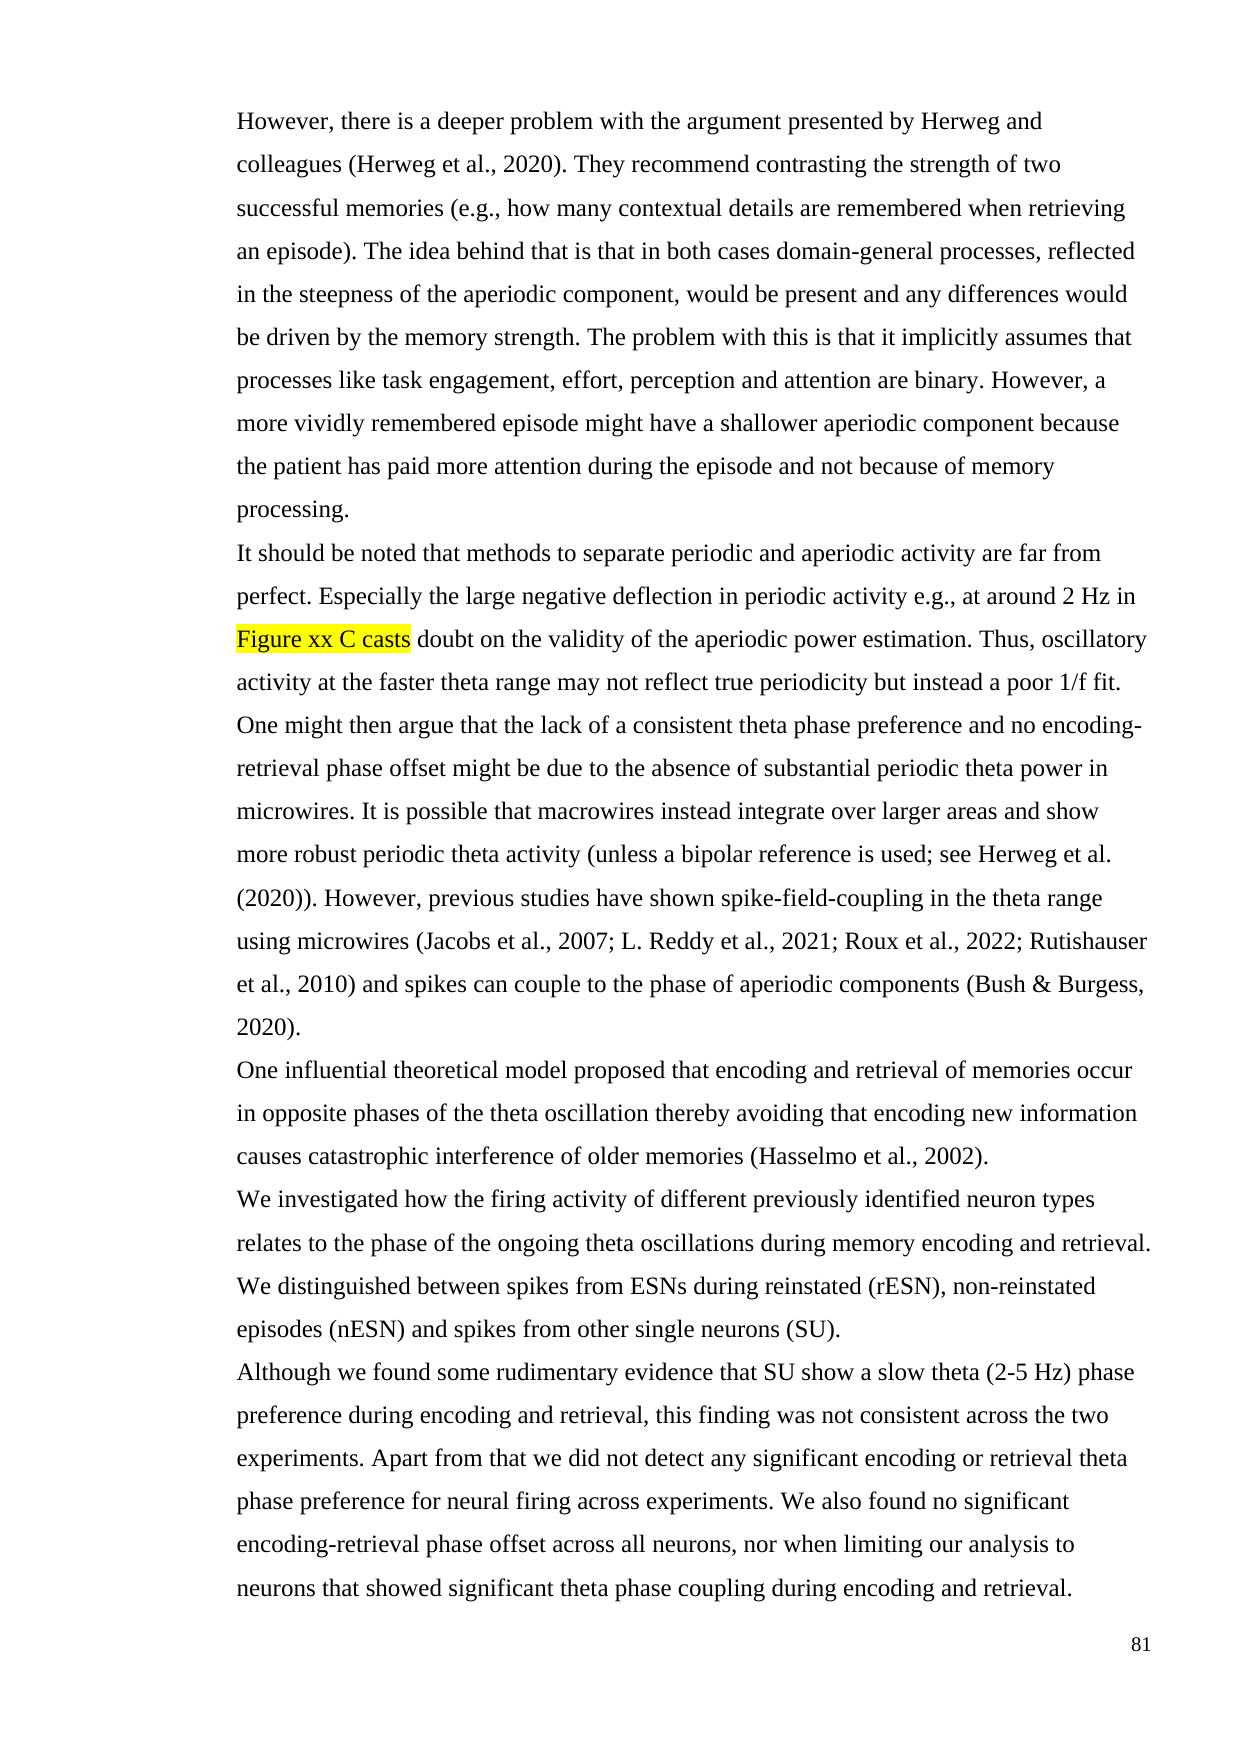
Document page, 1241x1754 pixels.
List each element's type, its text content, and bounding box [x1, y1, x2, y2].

text However, there is a deeper problem with the argument presented by Herweg and colleagues (Herweg et al., 2020). They recommend contrasting the strength of two successful memories (e.g., how many contextual details are remembered when retrieving an episode). The idea behind that is that in both cases domain-general processes, reflected in the steepness of the aperiodic component, would be present and any differences would be driven by the memory strength. The problem with this is that it implicitly assumes that processes like task engagement, effort, perception and attention are binary. However, a more vividly remembered episode might have a shallower aperiodic component because the patient has paid more attention during the episode and not because of memory processing. [236, 106, 1152, 523]
text We investigated how the firing activity of different previously identified neuron types relates to the phase of the ongoing theta oscillations during memory encoding and retrieval. We distinguished between spikes from ESNs during reinstated (rESN), non-reinstated episodes (nESN) and spikes from other single neurons (SU). [236, 1184, 1152, 1343]
text It should be noted that methods to separate periodic and aperiodic activity are far from perfect. Especially the large negative deflection in periodic activity e.g., at around 2 Hz in Figure xx C casts doubt on the validity of the aperiodic power estimation. Thus, oscillatory activity at the faster theta range may not reflect true periodicity but instead a poor 1/f fit. One might then argue that the lack of a consistent theta phase preference and no encoding-retrieval phase offset might be due to the absence of substantial periodic theta power in microwires. It is possible that macrowires instead integrate over larger areas and show more robust periodic theta activity (unless a bipolar reference is used; see Herweg et al. (2020)). However, previous studies have shown spike-field-coupling in the theta range using microwires (Jacobs et al., 2007; L. Reddy et al., 2021; Roux et al., 2022; Rutishauser et al., 2010) and spikes can couple to the phase of aperiodic components (Bush & Burgess, 2020). [236, 538, 1152, 1041]
text Although we found some rudimentary evidence that SU show a slow theta (2-5 Hz) phase preference during encoding and retrieval, this finding was not consistent across the two experiments. Apart from that we did not detect any significant encoding or retrieval theta phase preference for neural firing across experiments. We also found no significant encoding-retrieval phase offset across all neurons, nor when limiting our analysis to neurons that showed significant theta phase coupling during encoding and retrieval. [236, 1357, 1152, 1601]
text One influential theoretical model proposed that encoding and retrieval of memories occur in opposite phases of the theta oscillation thereby avoiding that encoding new information causes catastrophic interference of older memories (Hasselmo et al., 2002). [236, 1055, 1152, 1170]
